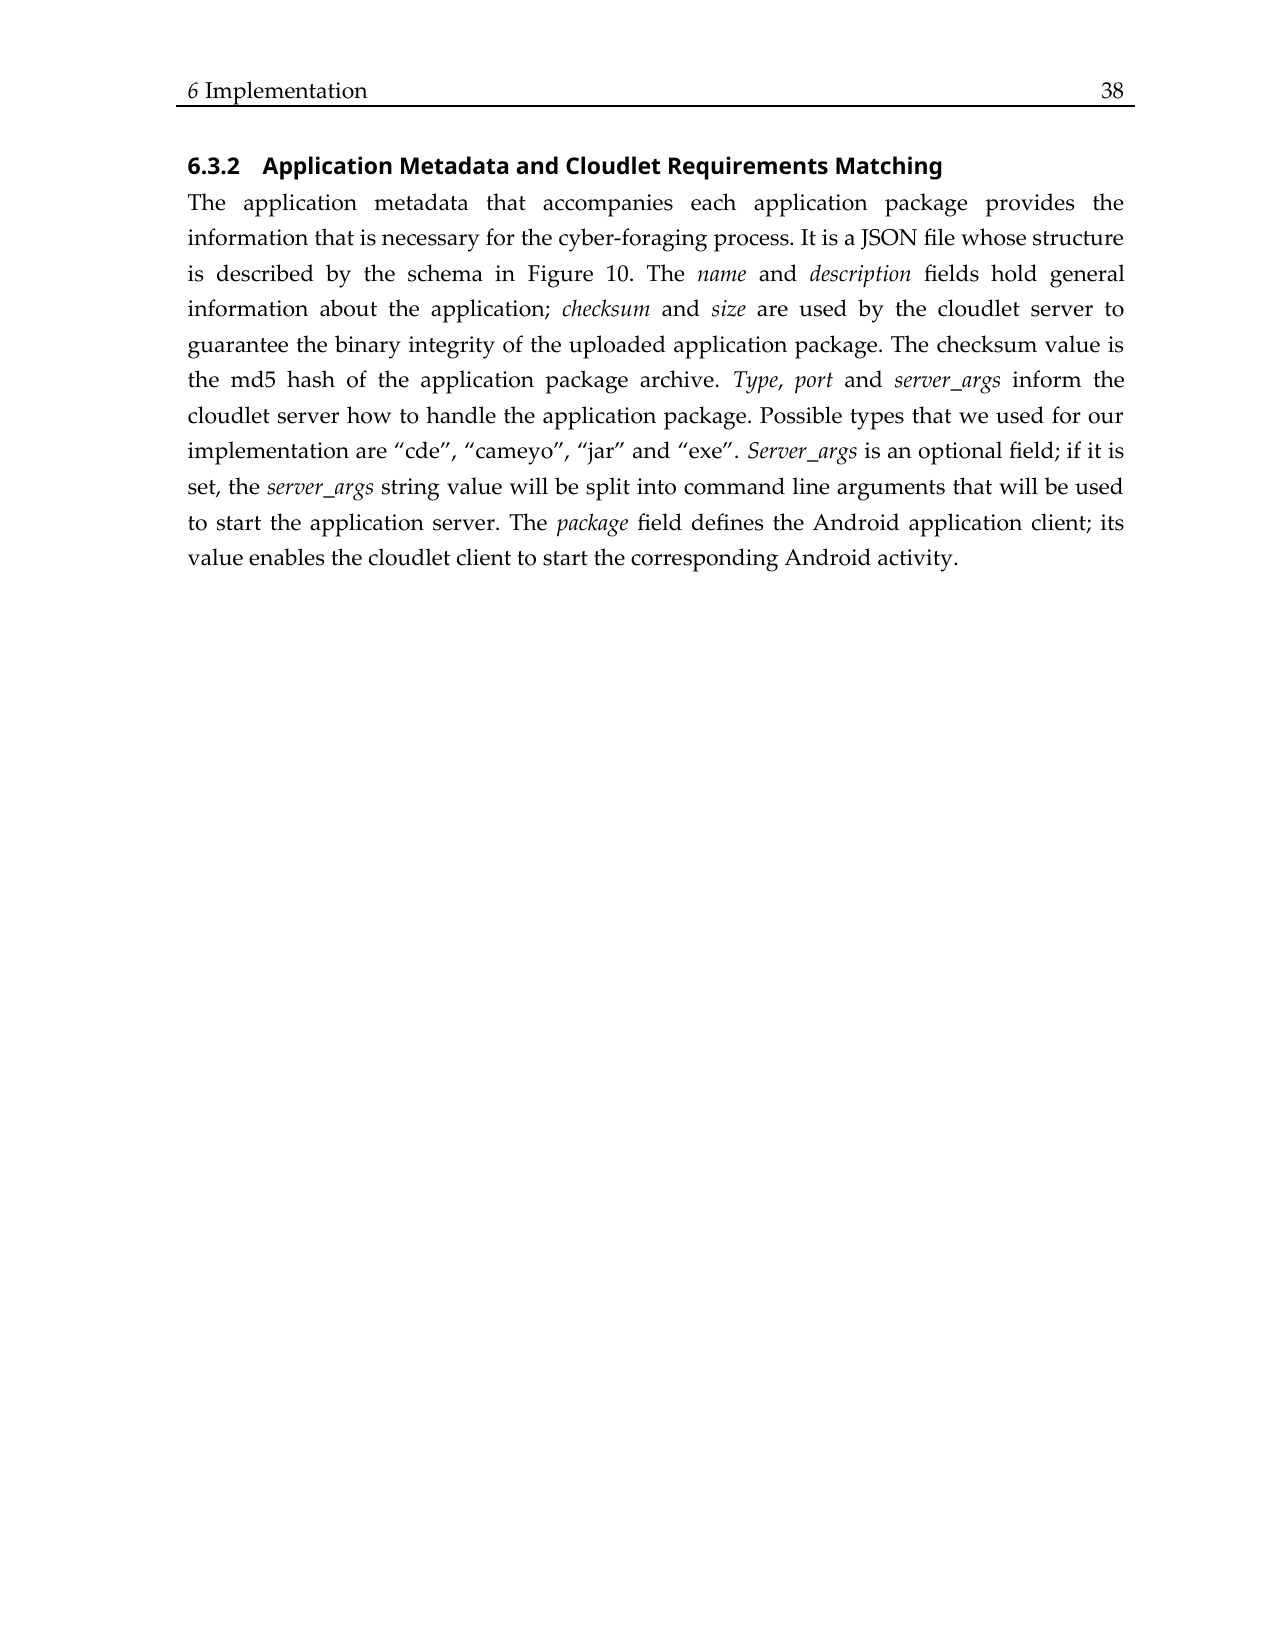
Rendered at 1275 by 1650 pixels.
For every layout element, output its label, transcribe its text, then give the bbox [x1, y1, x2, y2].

text The application metadata that accompanies each application package provides the information that is necessary for the cyber-foraging process. It is a JSON file whose structure is described by the schema in Figure 10. The name and description fields hold general information about the application; checksum and size are used by the cloudlet server to guarantee the binary integrity of the uploaded application package. The checksum value is the md5 hash of the application package archive. Type, port and server_args inform the cloudlet server how to handle the application package. Possible types that we used for our implementation are “cde”, “cameyo”, “jar” and “exe”. Server_args is an optional field; if it is set, the server_args string value will be split into command line arguments that will be used to start the application server. The package field defines the Android application client; its value enables the cloudlet client to start the corresponding Android activity. [187, 186, 1125, 572]
subtitle Application Metadata and Cloudlet Requirements Matching [187, 150, 1125, 181]
